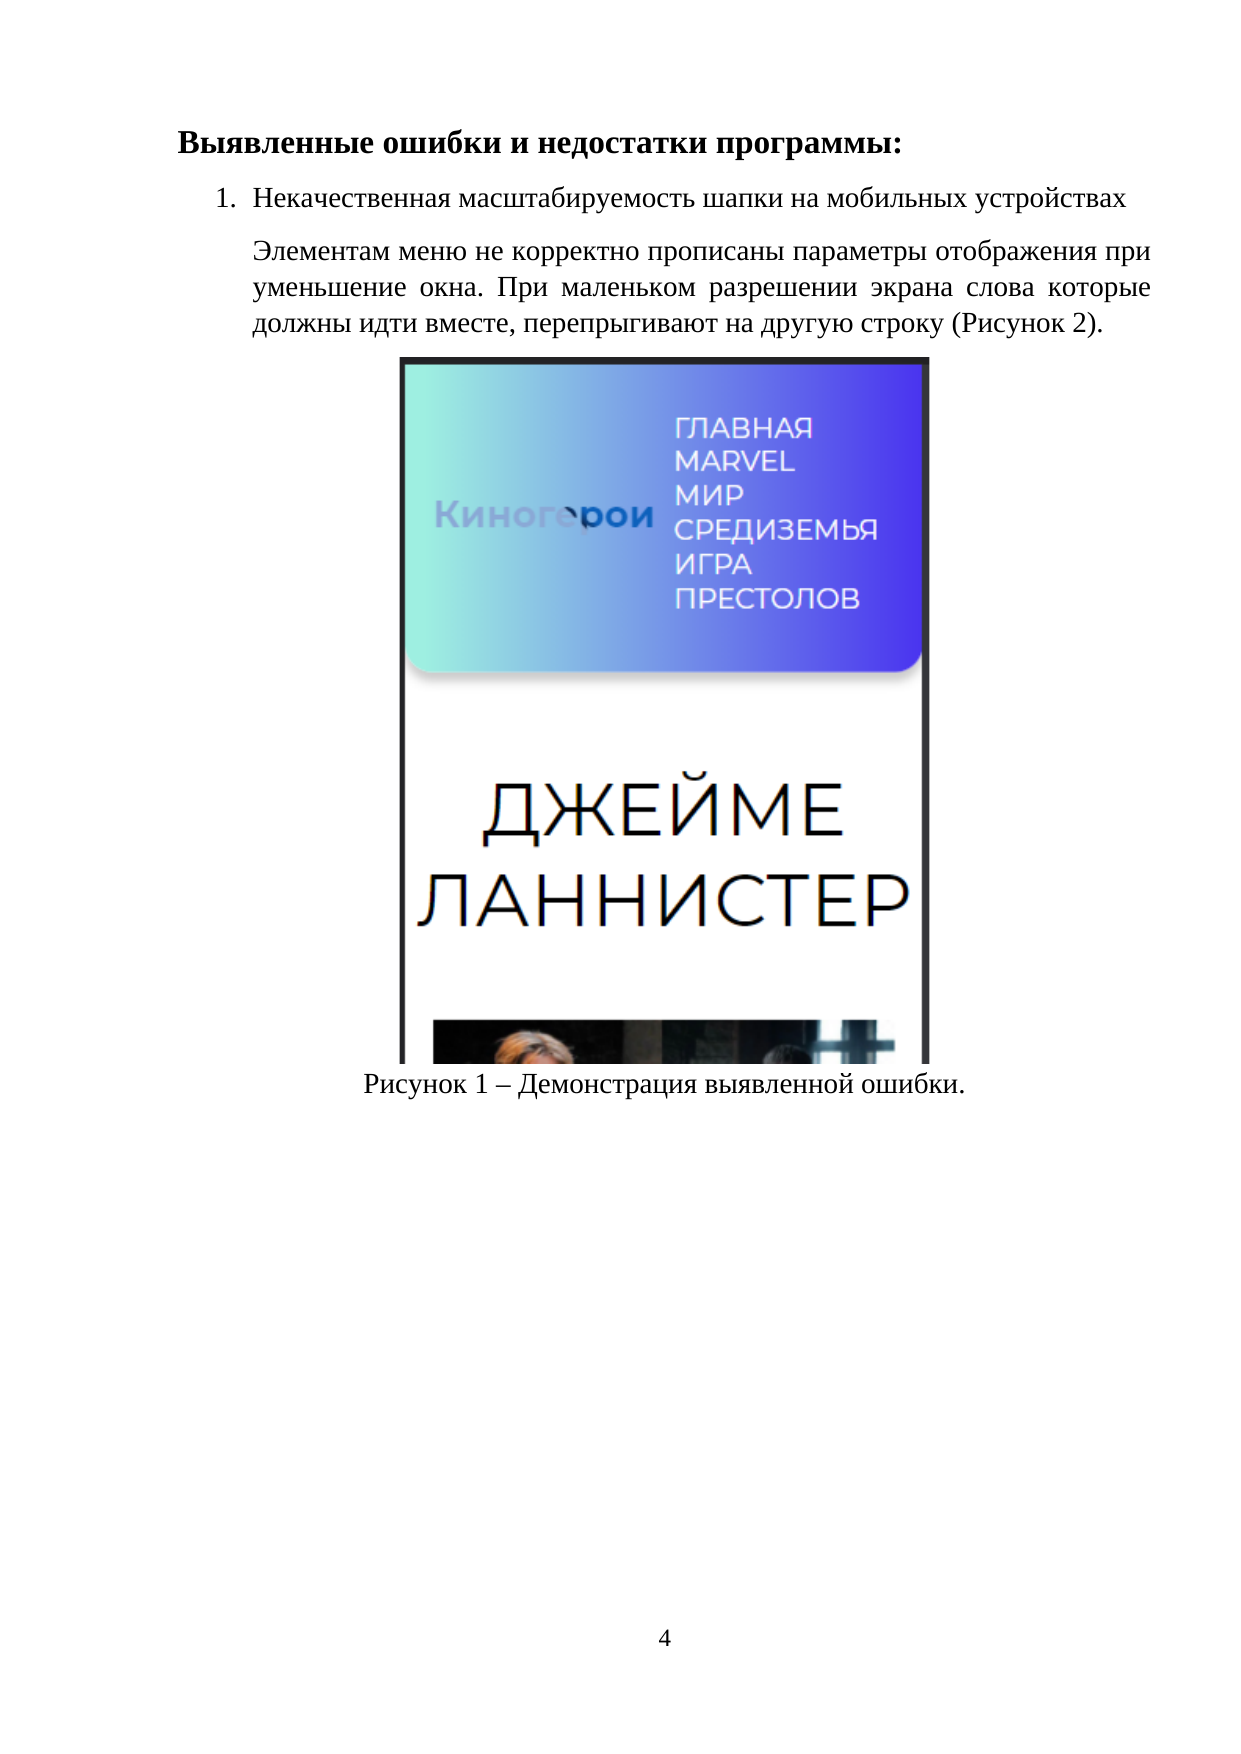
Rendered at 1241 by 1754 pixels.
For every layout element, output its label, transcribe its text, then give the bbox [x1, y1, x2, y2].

subtitle Выявленные ошибки и недостатки программы: [177, 122, 1152, 161]
list Некачественная масштабируемость шапки на мобильных устройствах [215, 180, 1152, 213]
picture [399, 357, 930, 1064]
text Рисунок 1 – Демонстрация выявленной ошибки. [177, 1066, 1152, 1100]
text Элементам меню не корректно прописаны параметры отображения при уменьшение окна. При маленьком разрешении экрана слова которые должны идти вместе, перепрыгивают на другую строку (Рисунок 2). [252, 233, 1152, 338]
